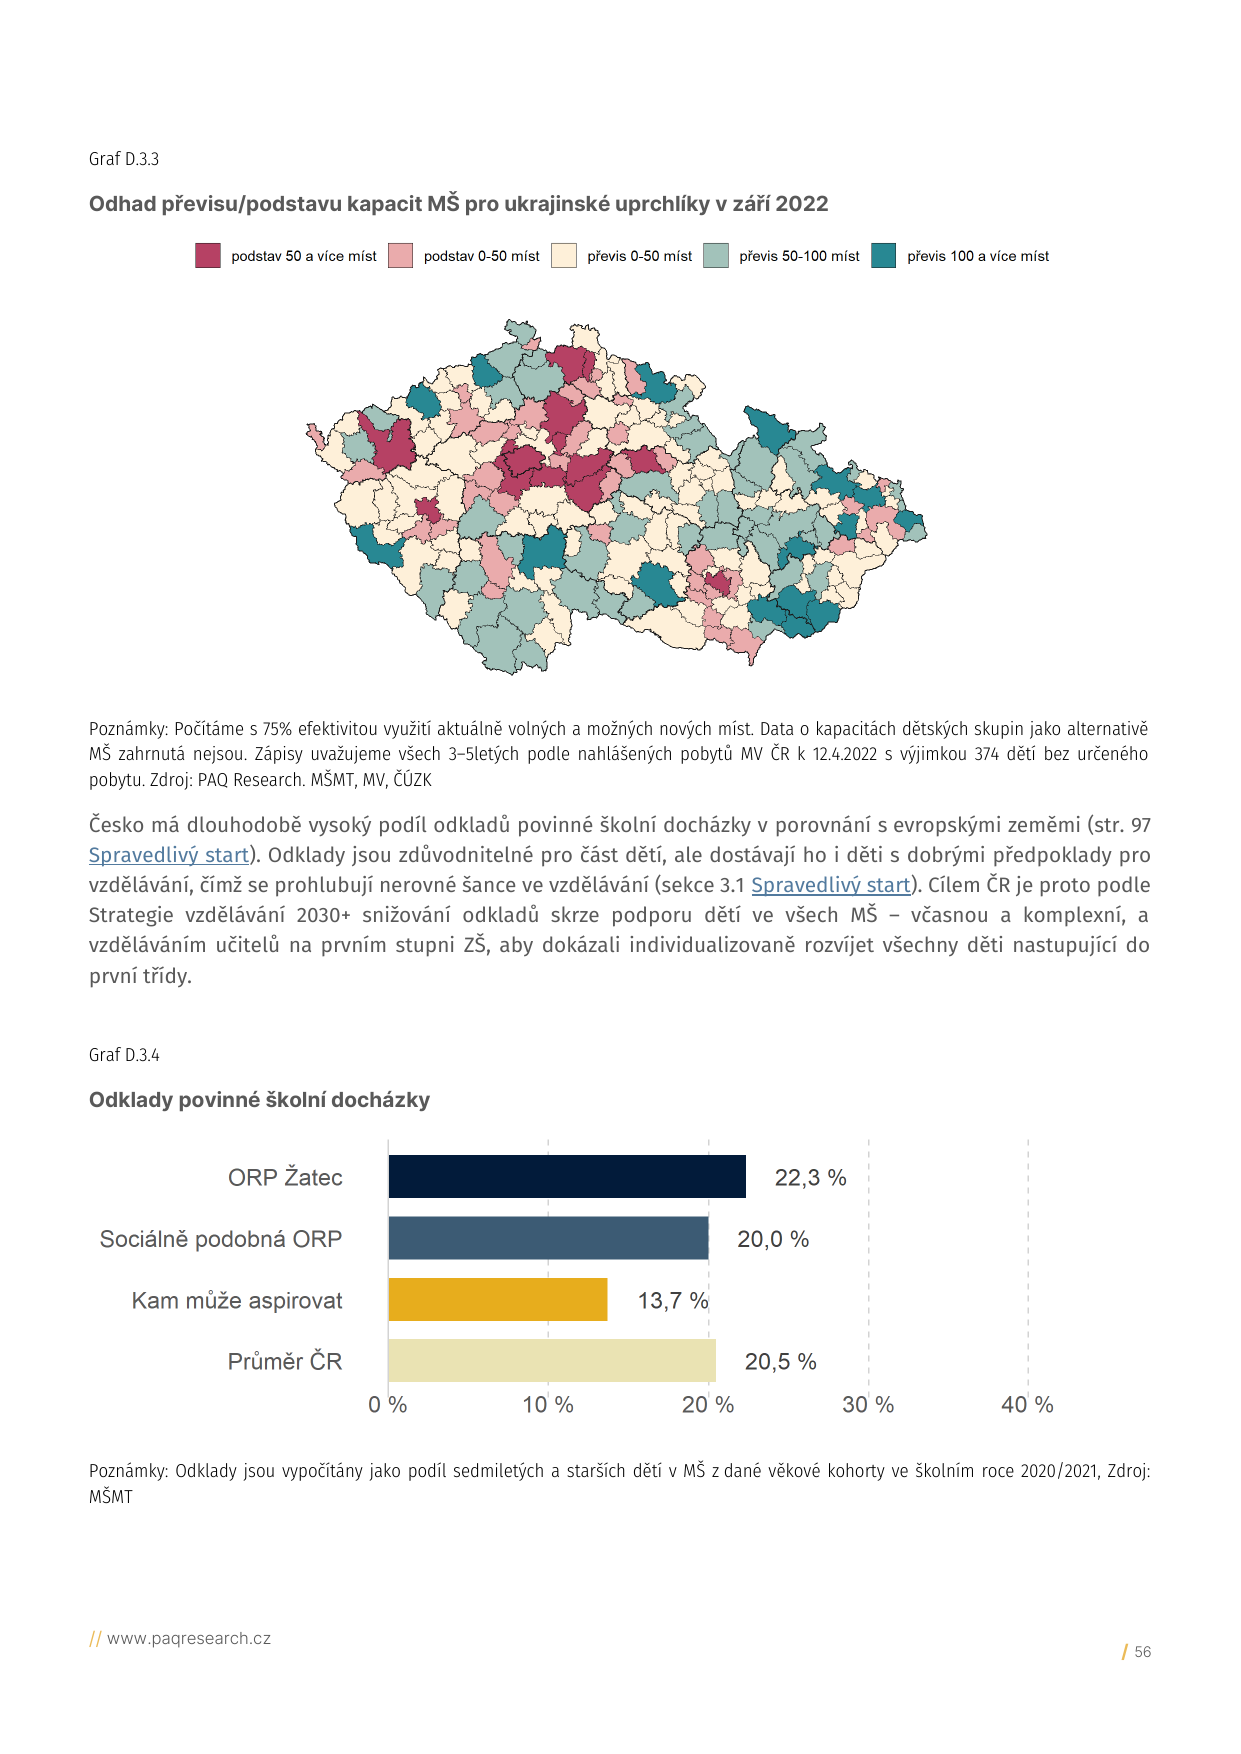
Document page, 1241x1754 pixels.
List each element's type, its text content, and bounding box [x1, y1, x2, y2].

text Poznámky: Počítáme s 75% efektivitou využití aktuálně volných a možných nových míst. Data o kapacitách dětských skupin jako alternativě MŠ zahrnutá nejsou. Zápisy uvažujeme všech 3–5letých podle nahlášených pobytů MV ČR k 12.4.2022 s výjimkou 374 dětí bez určeného pobytu. Zdroj: PAQ Research. MŠMT, MV, ČÚZK [89, 717, 1152, 792]
picture [88, 1112, 1139, 1444]
text Poznámky: Odklady jsou vypočítány jako podíl sedmiletých a starších dětí v MŠ z dané věkové kohorty ve školním roce 2020/2021, Zdroj: MŠMT [89, 1460, 1152, 1509]
text Graf D.3.4 [89, 1044, 1152, 1066]
text Odhad převisu/podstavu kapacit MŠ pro ukrajinské uprchlíky v září 2022 [89, 186, 1152, 216]
text Graf D.3.3 [89, 148, 1152, 170]
text Odklady povinné školní docházky [89, 1082, 1152, 1112]
picture [88, 216, 1139, 701]
text Česko má dlouhodobě vysoký podíl odkladů povinné školní docházky v porovnání s evropskými zeměmi (str. 97 Spravedlivý start). Odklady jsou zdůvodnitelné pro část dětí, ale dostávají ho i děti s dobrými předpoklady pro vzdělávání, čímž se prohlubují nerovné šance ve vzdělávání (sekce 3.1 Spravedlivý start). Cílem ČR je proto podle Strategie vzdělávání 2030+ snižování odkladů skrze podporu dětí ve všech MŠ – včasnou a komplexní, a vzděláváním učitelů na prvním stupni ZŠ, aby dokázali individualizovaně rozvíjet všechny děti nastupující do první třídy. [89, 807, 1152, 989]
